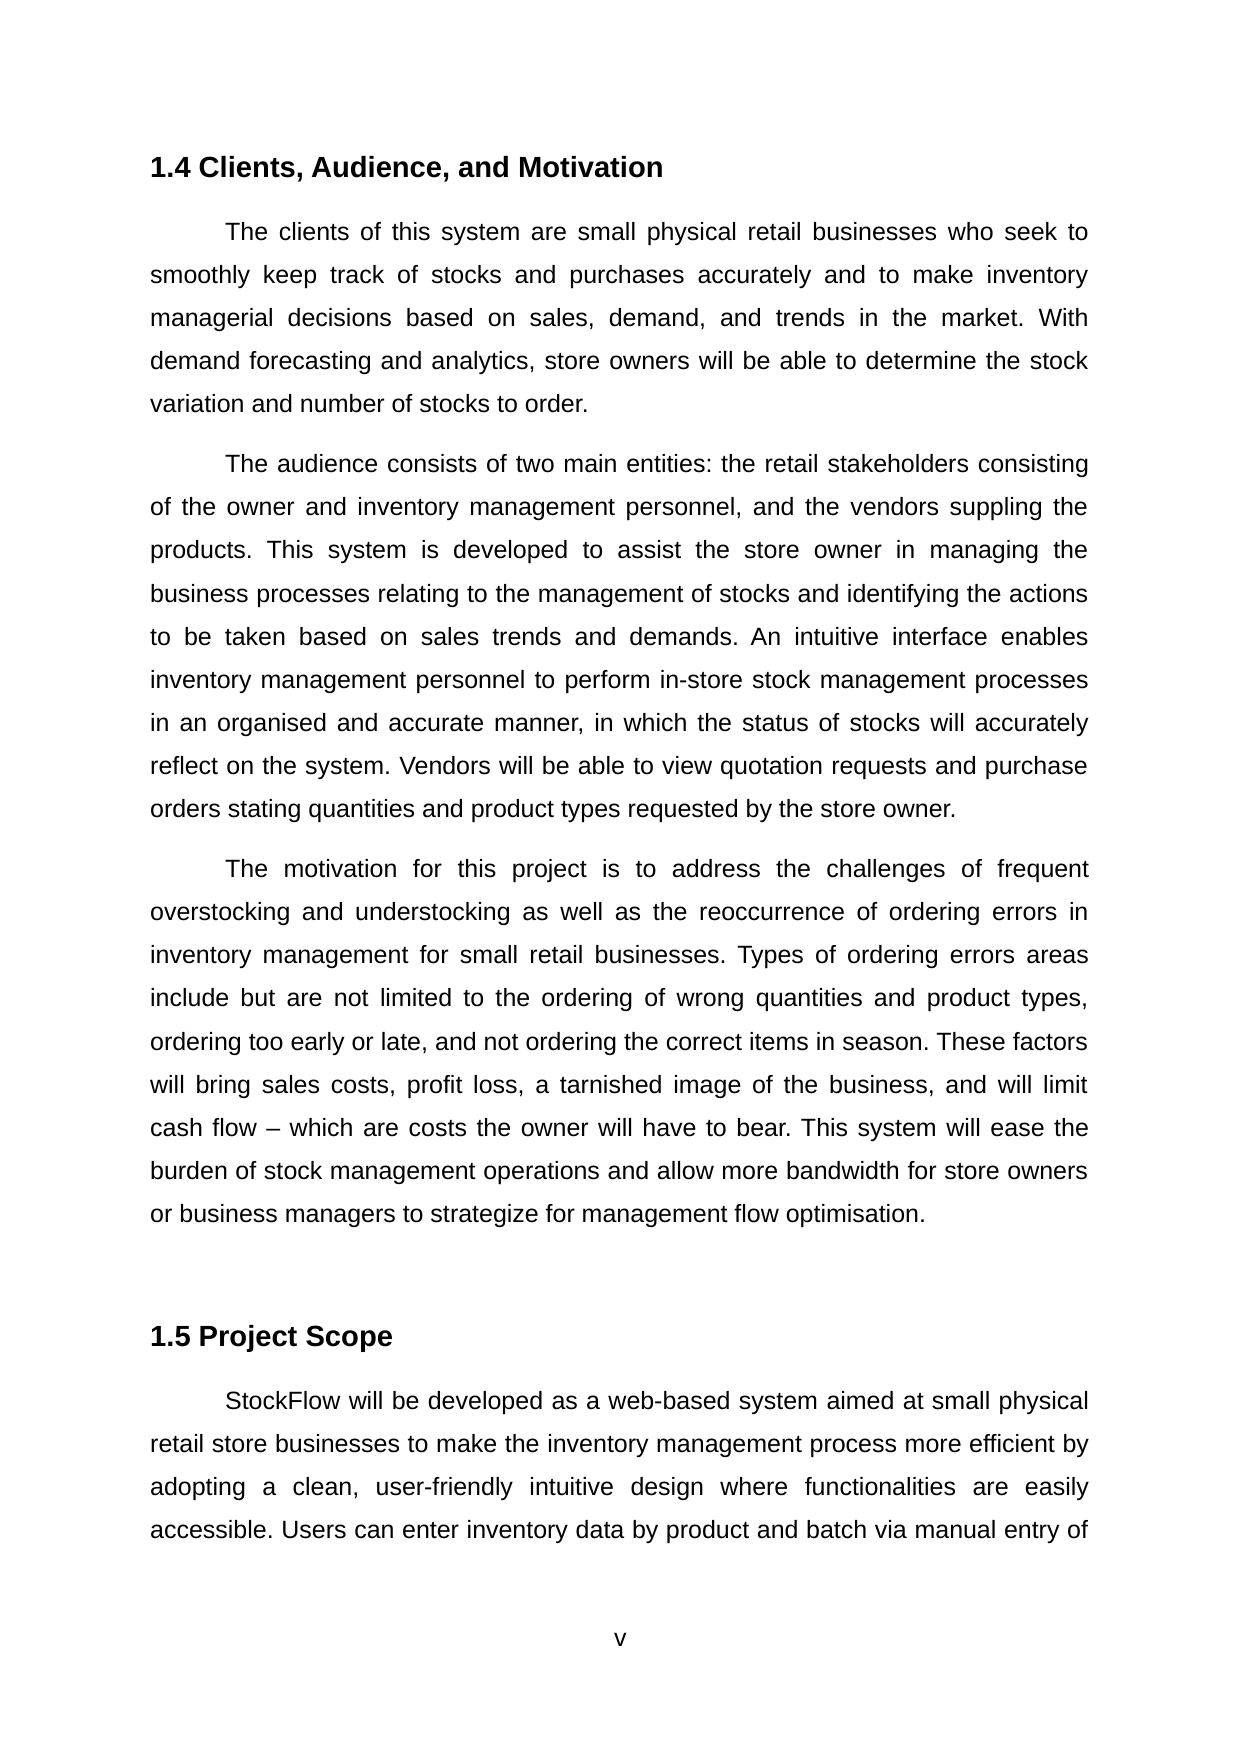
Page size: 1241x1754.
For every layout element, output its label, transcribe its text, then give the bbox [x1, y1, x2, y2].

text The motivation for this project is to address the challenges of frequent overstocking and understocking as well as the reoccurrence of ordering errors in inventory management for small retail businesses. Types of ordering errors areas include but are not limited to the ordering of wrong quantities and product types, ordering too early or late, and not ordering the correct items in season. These factors will bring sales costs, profit loss, a tarnished image of the business, and will limit cash flow – which are costs the owner will have to bear. This system will ease the burden of stock management operations and allow more bandwidth for store owners or business managers to strategize for management flow optimisation. [150, 854, 1090, 1228]
subtitle 1.4 Clients, Audience, and Motivation [150, 150, 1090, 183]
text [150, 1386, 1090, 1544]
subtitle 1.5 Project Scope [150, 1319, 1090, 1352]
text The clients of this system are small physical retail businesses who seek to smoothly keep track of stocks and purchases accurately and to make inventory managerial decisions based on sales, demand, and trends in the market. With demand forecasting and analytics, store owners will be able to determine the stock variation and number of stocks to order. [150, 217, 1090, 418]
text The audience consists of two main entities: the retail stakeholders consisting of the owner and inventory management personnel, and the vendors suppling the products. This system is developed to assist the store owner in managing the business processes relating to the management of stocks and identifying the actions to be taken based on sales trends and demands. An intuitive interface enables inventory management personnel to perform in-store stock management processes in an organised and accurate manner, in which the status of stocks will accurately reflect on the system. Vendors will be able to view quotation requests and purchase orders stating quantities and product types requested by the store owner. [150, 449, 1090, 823]
